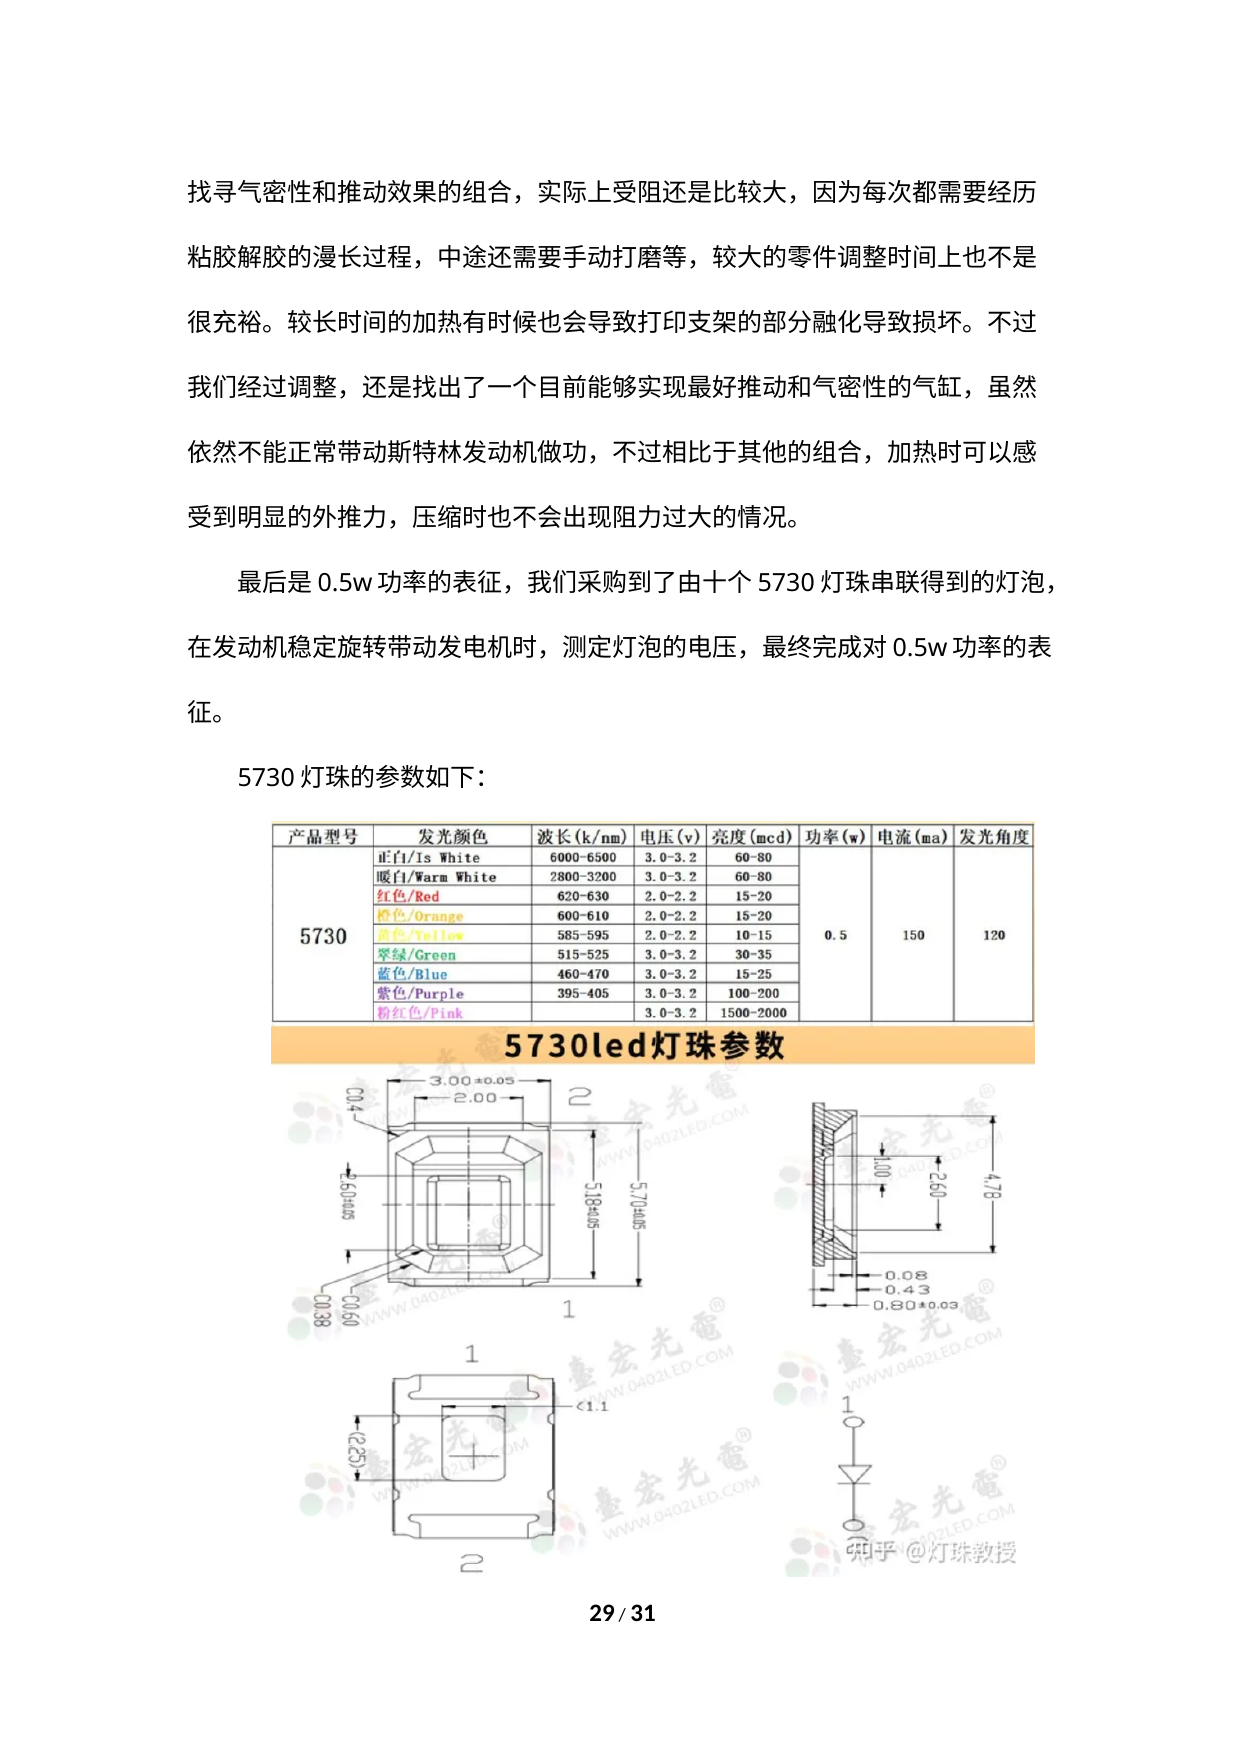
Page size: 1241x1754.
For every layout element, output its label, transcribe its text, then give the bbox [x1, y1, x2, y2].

text 5730灯珠的参数如下： [187, 743, 1053, 808]
picture [237, 808, 1052, 1577]
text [187, 158, 1053, 548]
text 最后是0.5w功率的表征，我们采购到了由十个5730灯珠串联得到的灯泡，在发动机稳定旋转带动发电机时，测定灯泡的电压，最终完成对0.5w功率的表征。 [187, 548, 1053, 743]
